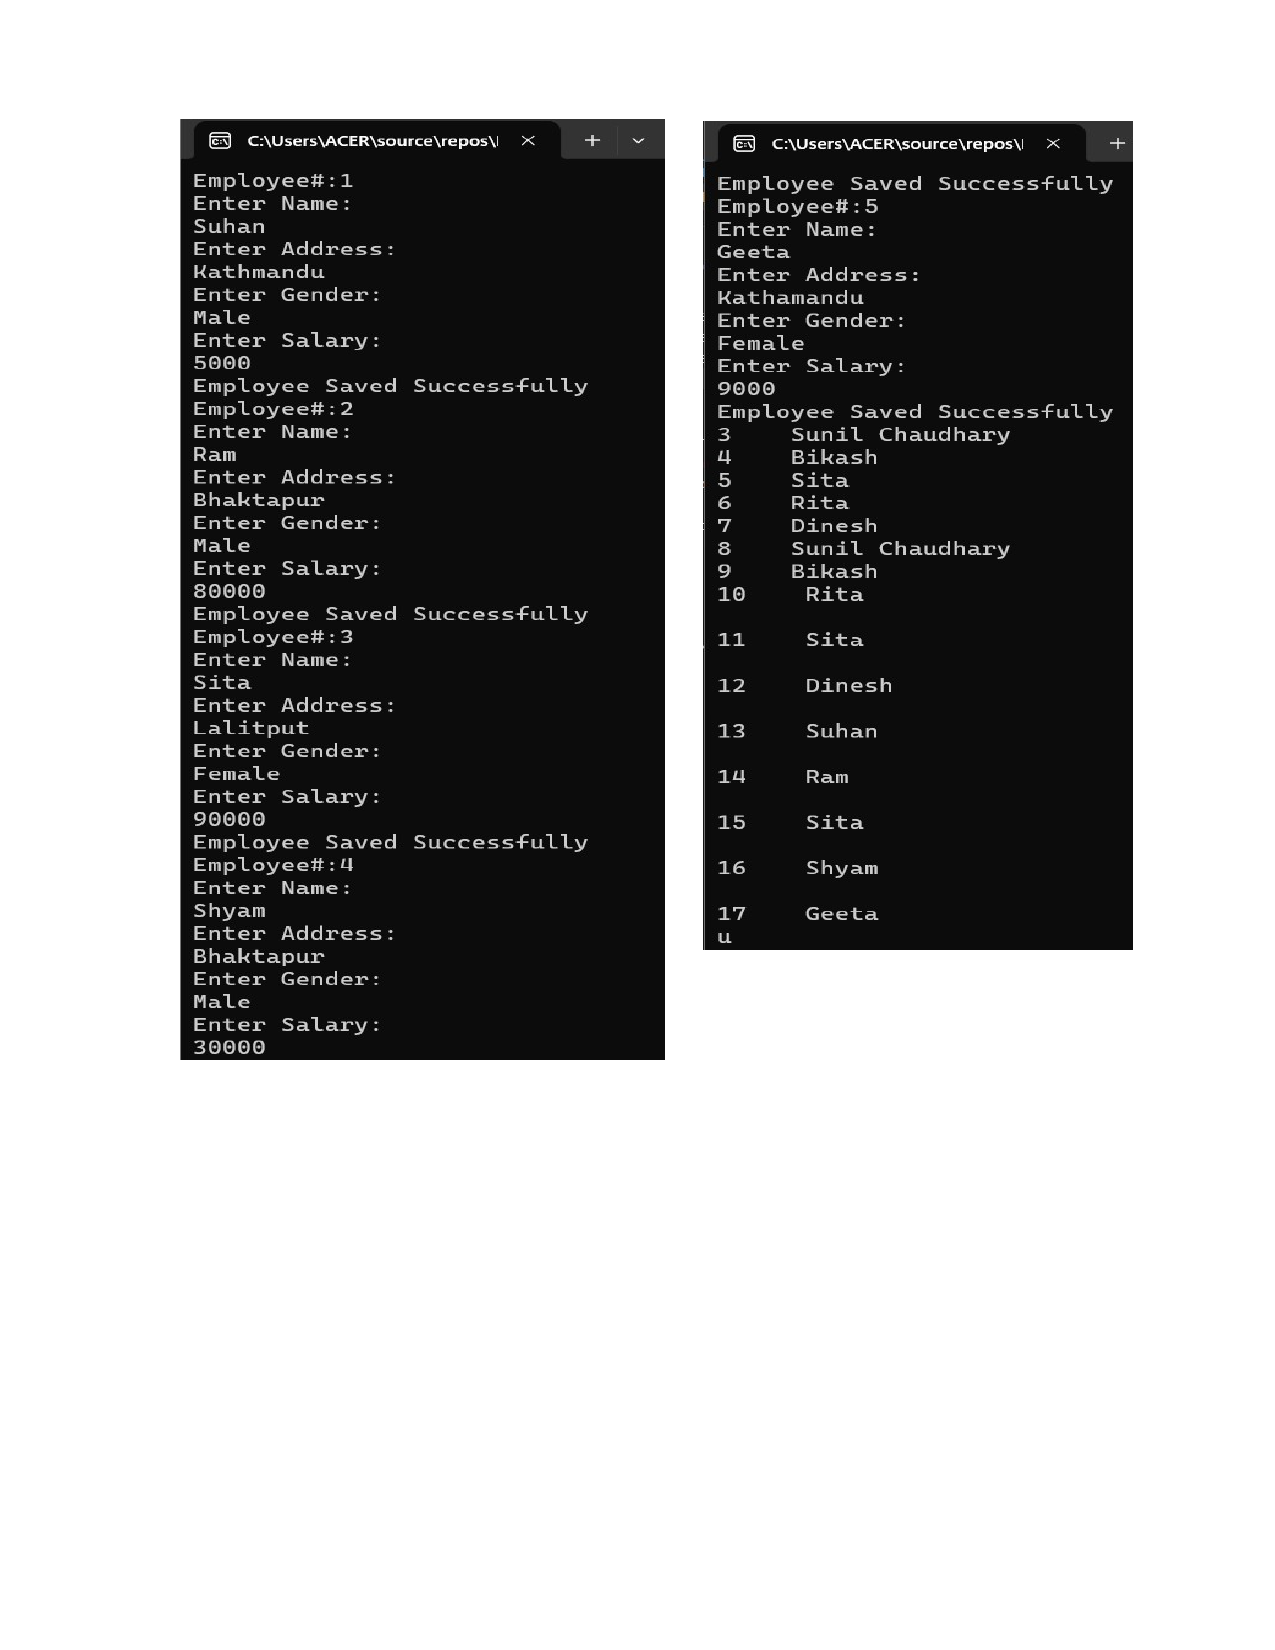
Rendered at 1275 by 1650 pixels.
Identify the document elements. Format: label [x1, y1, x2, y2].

picture [180, 119, 665, 1060]
picture [703, 121, 1133, 950]
